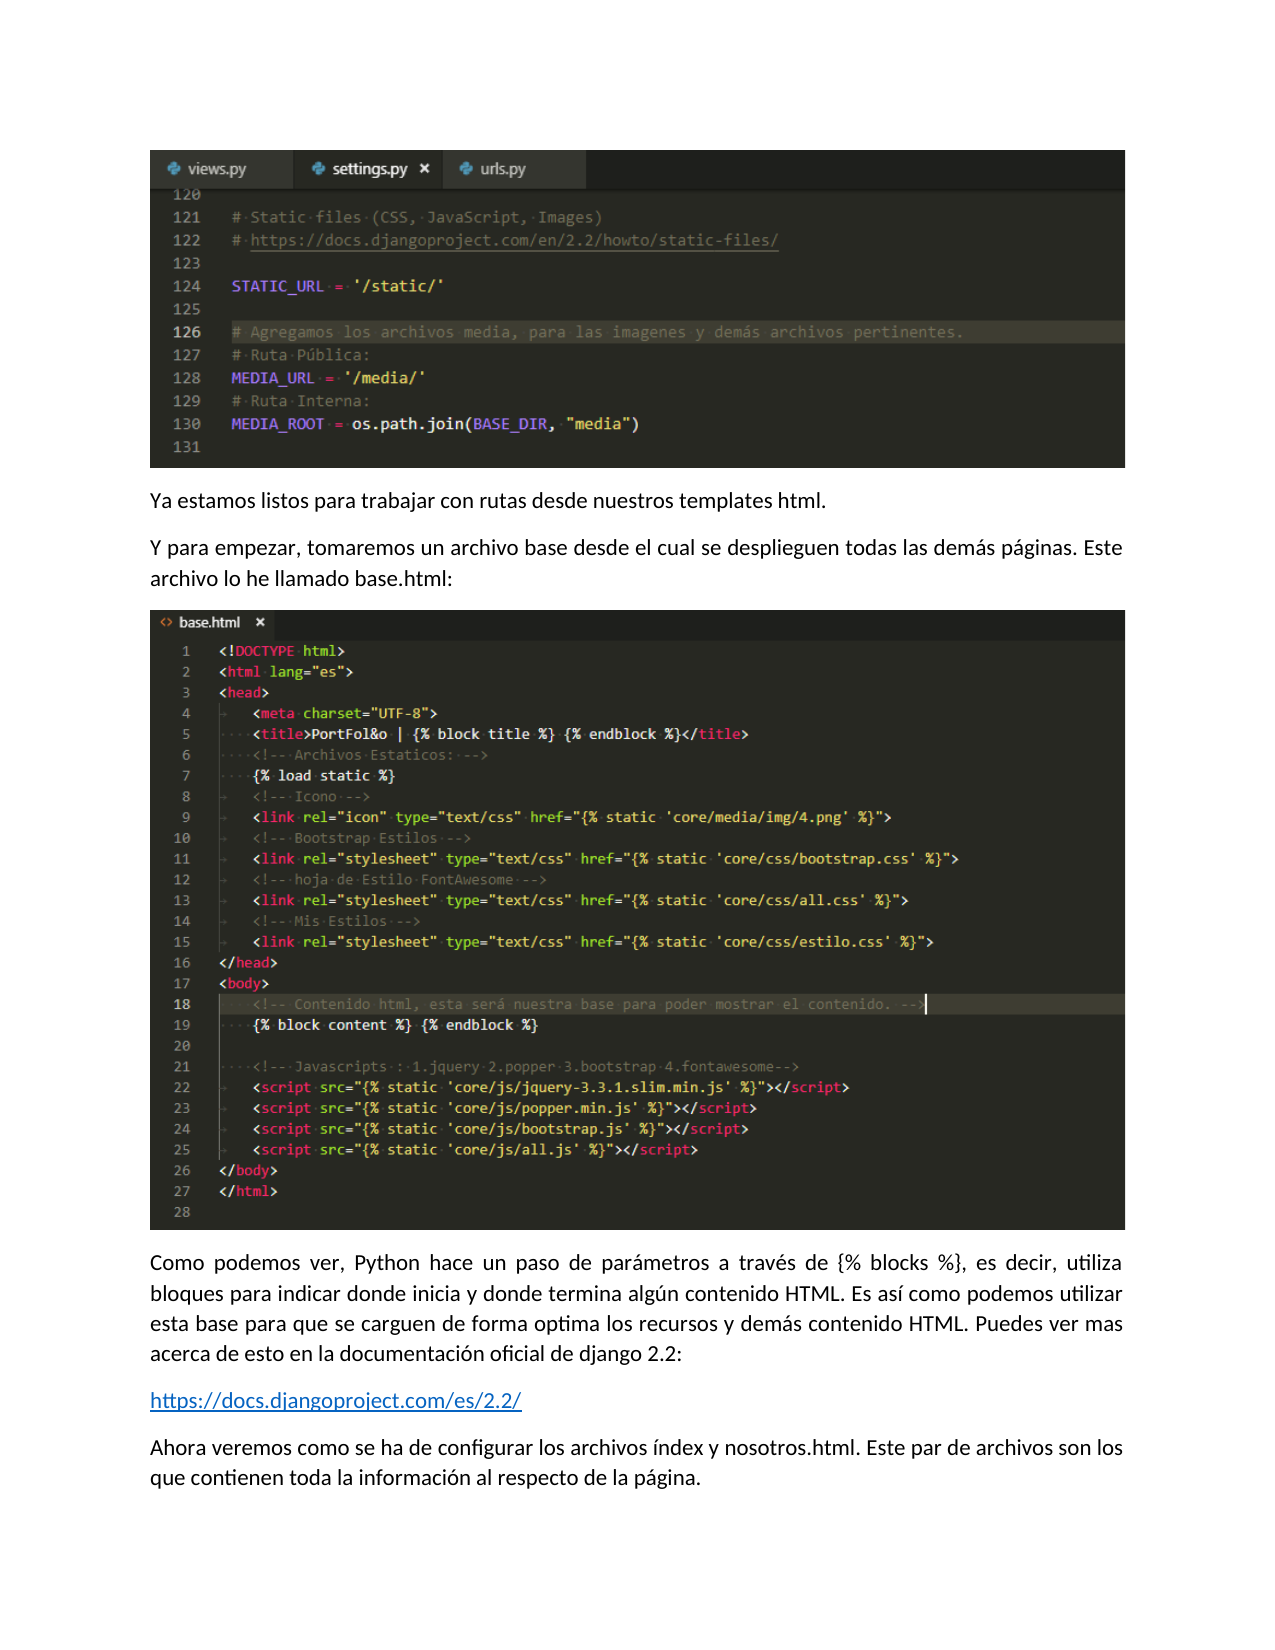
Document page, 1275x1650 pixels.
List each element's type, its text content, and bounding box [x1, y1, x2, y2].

picture [150, 610, 1125, 1230]
text Como podemos ver, Python hace un paso de parámetros a través de {% blocks %}, es decir, utiliza bloques para indicar donde inicia y donde termina algún contenido HTML. Es así como podemos utilizar esta base para que se carguen de forma optima los recursos y demás contenido HTML. Puedes ver mas acerca de esto en la documentación oficial de django 2.2: [150, 1248, 1125, 1367]
picture [150, 150, 1125, 468]
text Ahora veremos como se ha de configurar los archivos índex y nosotros.html. Este par de archivos son los que contienen toda la información al respecto de la página. [150, 1433, 1125, 1491]
text Ya estamos listos para trabajar con rutas desde nuestros templates html. [150, 487, 1125, 515]
text https://docs.djangoproject.com/es/2.2/ [150, 1386, 1125, 1414]
text Y para empezar, tomaremos un archivo base desde el cual se desplieguen todas las demás páginas. Este archivo lo he llamado base.html: [150, 533, 1125, 592]
